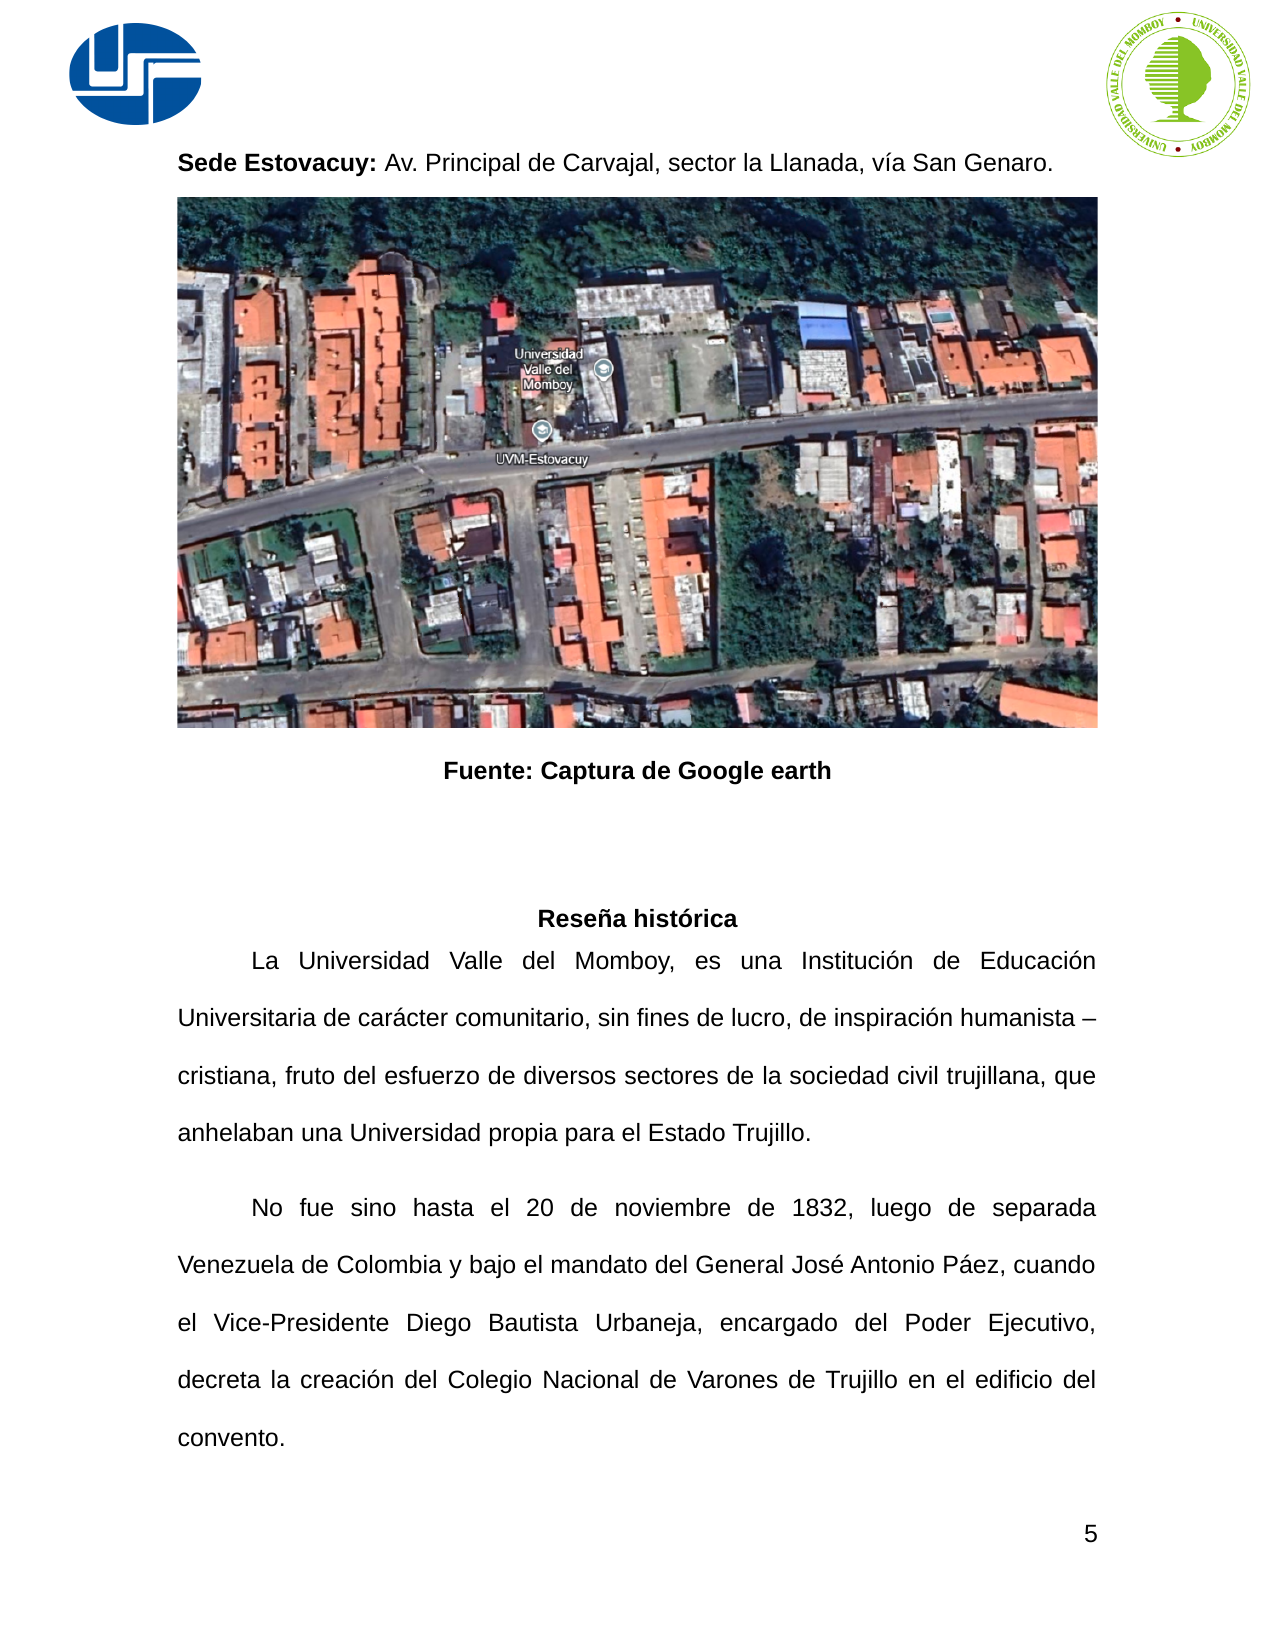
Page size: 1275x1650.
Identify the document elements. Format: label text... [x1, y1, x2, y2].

picture [69, 23, 202, 125]
picture [177, 197, 1098, 728]
text La Universidad Valle del Momboy, es una Institución de Educación Universitaria de carácter comunitario, sin fines de lucro, de inspiración humanista – cristiana, fruto del esfuerzo de diversos sectores de la sociedad civil trujillana, que anhelaban una Universidad propia para el Estado Trujillo. [177, 946, 1098, 1147]
picture [1102, 7, 1254, 160]
text Sede Estovacuy: Av. Principal de Carvajal, sector la Llanada, vía San Genaro. [177, 148, 1098, 176]
subtitle Reseña histórica [177, 904, 1098, 933]
text No fue sino hasta el 20 de noviembre de 1832, luego de separada Venezuela de Colombia y bajo el mandato del General José Antonio Páez, cuando el Vice-Presidente Diego Bautista Urbaneja, encargado del Poder Ejecutivo, decreta la creación del Colegio Nacional de Varones de Trujillo en el edificio del convento. [177, 1192, 1098, 1451]
text Fuente: Captura de Google earth [177, 728, 1098, 785]
